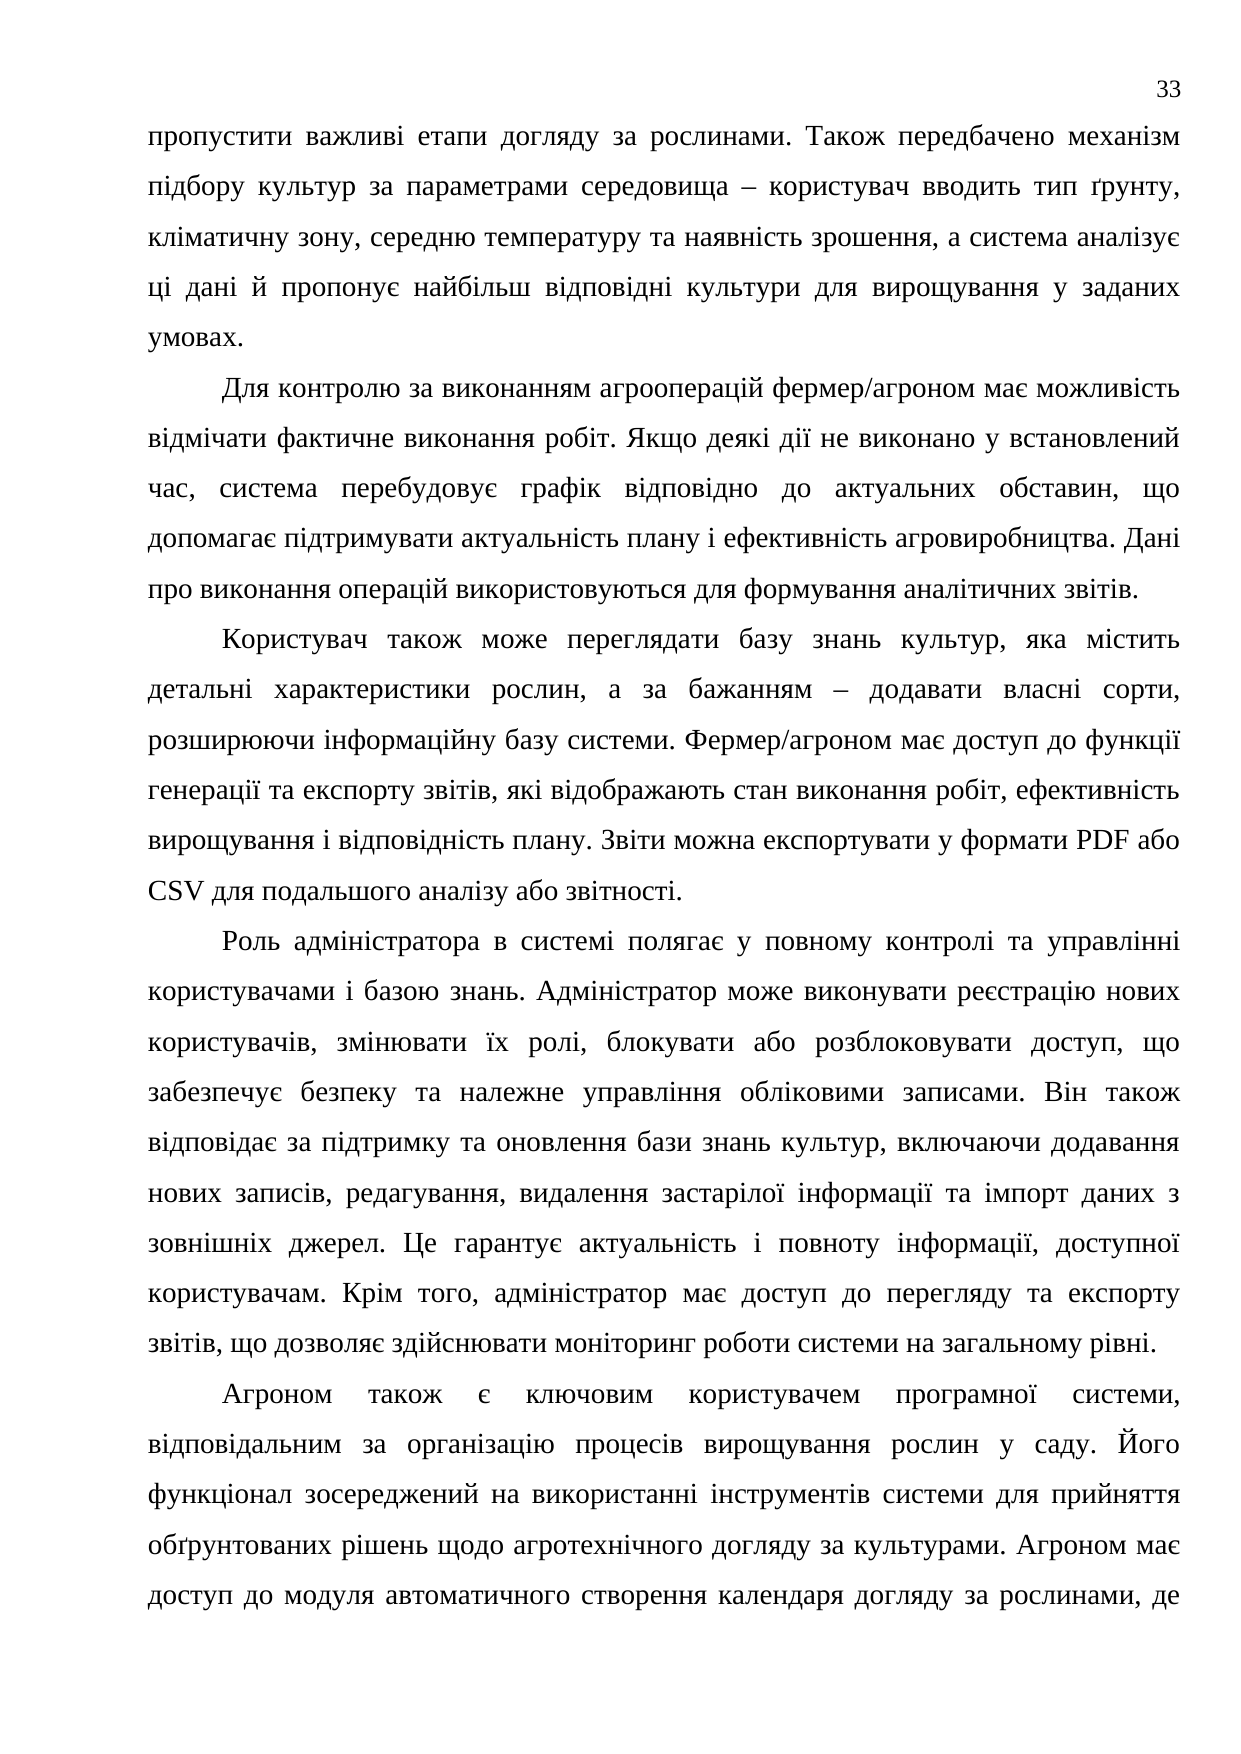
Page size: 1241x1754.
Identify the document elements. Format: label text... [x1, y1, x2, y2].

text Користувач також може переглядати базу знань культур, яка містить детальні характеристики рослин, а за бажанням – додавати власні сорти, розширюючи інформаційну базу системи. Фермер/агроном має доступ до функції генерації та експорту звітів, які відображають стан виконання робіт, ефективність вирощування і відповідність плану. Звіти можна експортувати у формати PDF або CSV для подальшого аналізу або звітності. [148, 621, 1181, 906]
text Роль адміністратора в системі полягає у повному контролі та управлінні користувачами і базою знань. Адміністратор може виконувати реєстрацію нових користувачів, змінювати їх ролі, блокувати або розблоковувати доступ, що забезпечує безпеку та належне управління обліковими записами. Він також відповідає за підтримку та оновлення бази знань культур, включаючи додавання нових записів, редагування, видалення застарілої інформації та імпорт даних з зовнішніх джерел. Це гарантує актуальність і повноту інформації, доступної користувачам. Крім того, адміністратор має доступ до перегляду та експорту звітів, що дозволяє здійснювати моніторинг роботи системи на загальному рівні. [148, 923, 1181, 1359]
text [148, 1376, 1181, 1611]
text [148, 118, 1181, 353]
text Для контролю за виконанням агрооперацій фермер/агроном має можливість відмічати фактичне виконання робіт. Якщо деякі дії не виконано у встановлений час, система перебудовує графік відповідно до актуальних обставин, що допомагає підтримувати актуальність плану і ефективність агровиробництва. Дані про виконання операцій використовуються для формування аналітичних звітів. [148, 370, 1181, 604]
